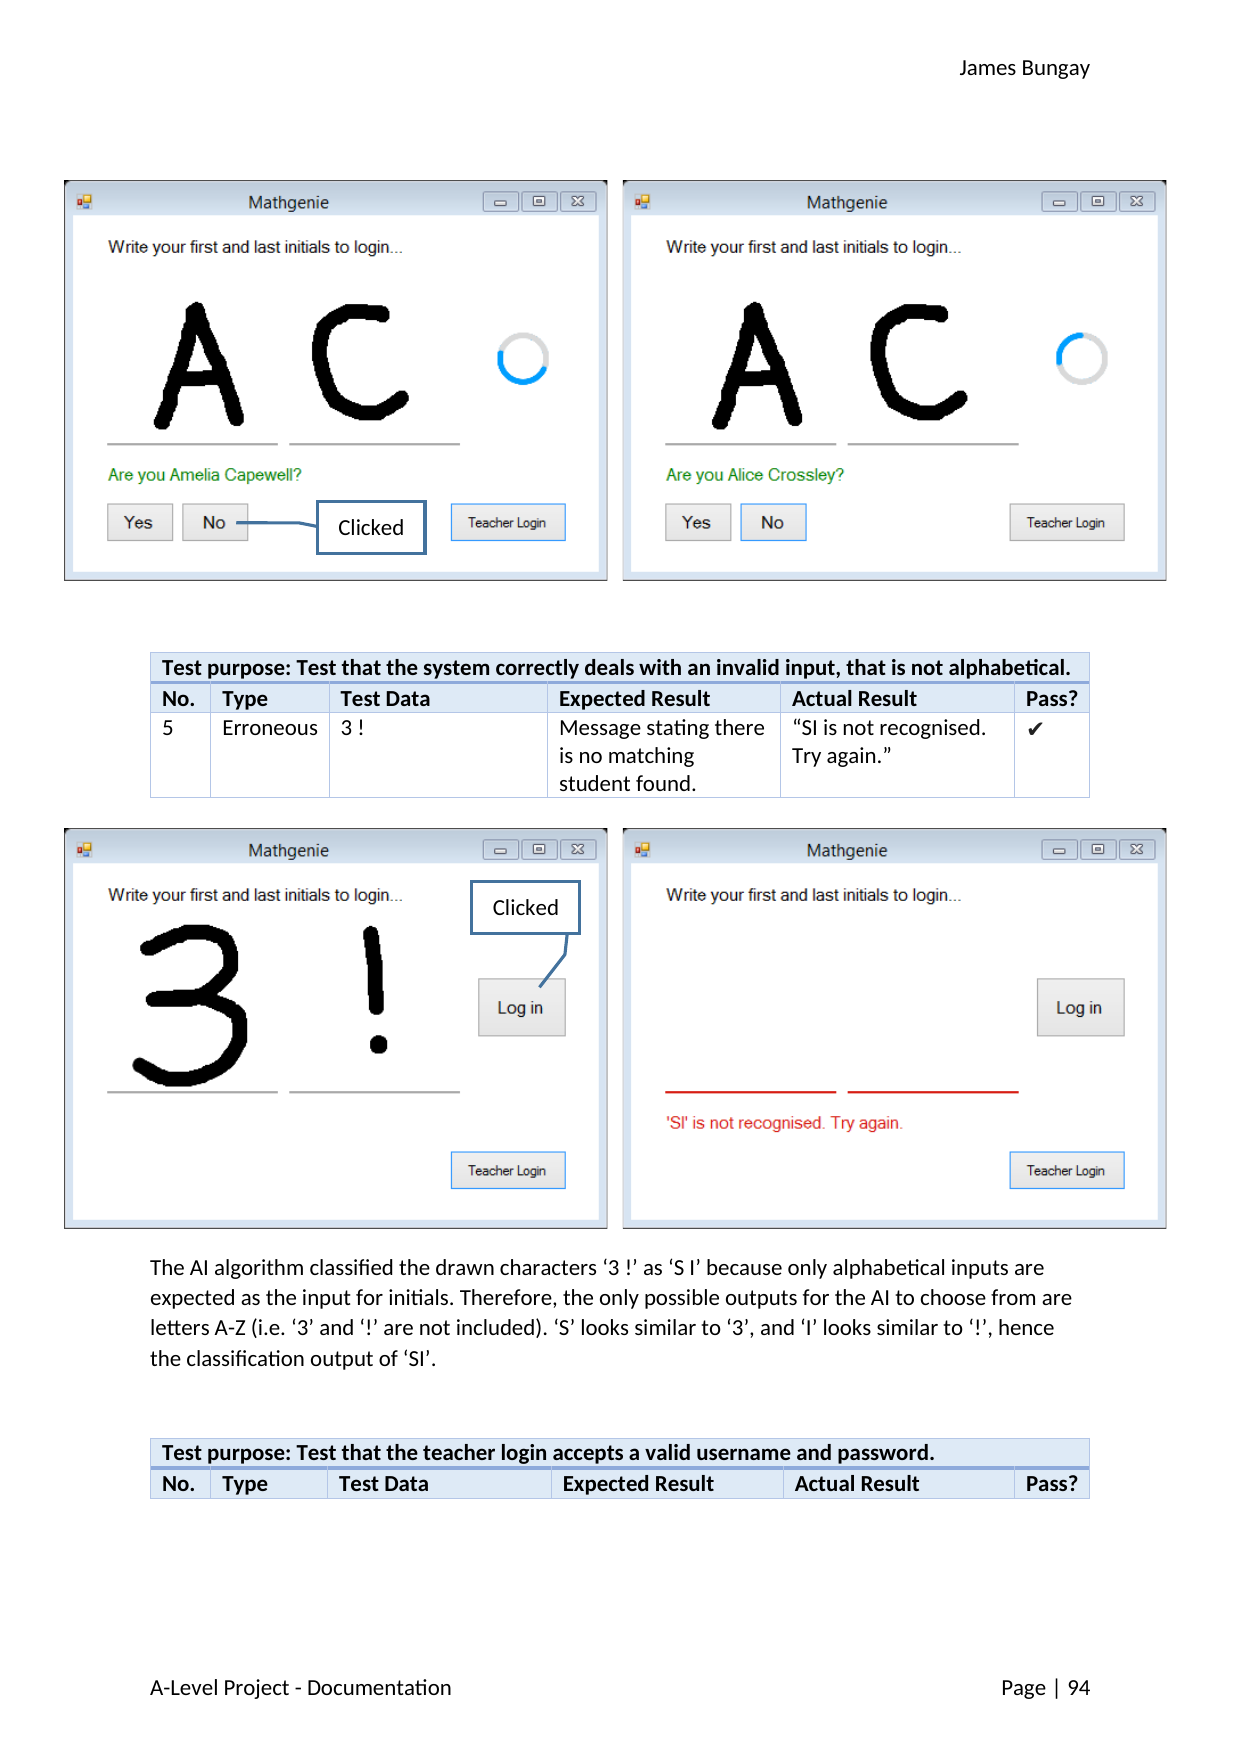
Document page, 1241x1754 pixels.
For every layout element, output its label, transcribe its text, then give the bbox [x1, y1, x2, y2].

table_cell Message stating there is no matching student found. [548, 713, 780, 797]
table_cell No. [151, 1470, 210, 1498]
table_cell No. [151, 684, 210, 712]
table_cell Expected Result [548, 684, 780, 712]
table_cell Pass? [1015, 1470, 1089, 1498]
table_cell Actual Result [781, 684, 1014, 712]
table_header Test purpose: Test that the teacher login accepts a valid username and password. [151, 1439, 1089, 1466]
table_cell Type [211, 1470, 327, 1498]
table_cell Erroneous [211, 713, 329, 797]
table_cell Test Data [328, 1470, 551, 1498]
table_cell Type [211, 684, 329, 712]
text The AI algorithm classified the drawn characters ‘3 !’ as ‘S I’ because only alphabetical inputs are expected as the input for initials. Therefore, the only possible outputs for the AI to choose from are letters A-Z (i.e. ‘3’ and ‘!’ are not included). ‘S’ looks similar to ‘3’, and ‘I’ looks similar to ‘!’, hence the classification output of ‘SI’. [150, 1253, 1090, 1372]
table_cell Pass? [1015, 684, 1089, 712]
table_cell 5 [151, 713, 210, 797]
table_cell “SI is not recognised. Try again.” [781, 713, 1014, 797]
table_cell Test Data [330, 684, 547, 712]
table_cell ✔ [1015, 713, 1089, 797]
table_cell Actual Result [784, 1470, 1014, 1498]
table_cell 3 ! [330, 713, 547, 797]
table_header Test purpose: Test that the system correctly deals with an invalid input, that is not alphabetical. [151, 653, 1089, 681]
table_cell Expected Result [552, 1470, 783, 1498]
